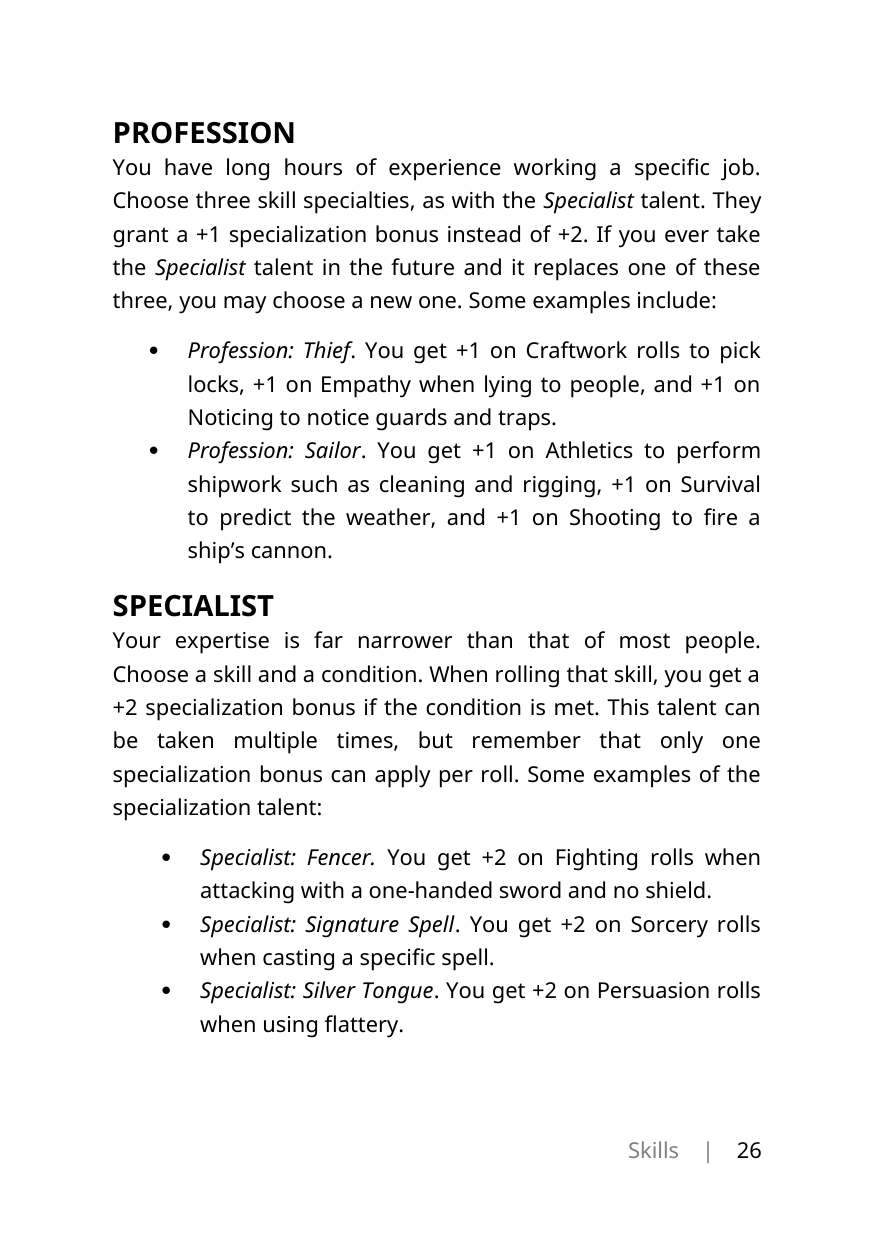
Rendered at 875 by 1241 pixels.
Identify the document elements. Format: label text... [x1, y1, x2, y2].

list Profession: Thief. You get +1 on Craftwork rolls to pick locks, +1 on Empathy when lying to people, and +1 on Noticing to notice guards and traps. [150, 336, 762, 432]
list Specialist: Signature Spell. You get +2 on Sorcery rolls when casting a specific spell. [162, 908, 762, 972]
list Profession: Sailor. You get +1 on Athletics to perform shipwork such as cleaning and rigging, +1 on Survival to predict the weather, and +1 on Shooting to fire a ship’s cannon. [150, 436, 762, 565]
list Specialist: Fencer. You get +2 on Fighting rolls when attacking with a one-handed sword and no shield. [162, 842, 762, 905]
subtitle Specialist [112, 586, 762, 625]
subtitle Profession [112, 112, 762, 152]
text You have long hours of experience working a specific job. Choose three skill specialties, as with the Specialist talent. They grant a +1 specialization bonus instead of +2. If you ever take the Specialist talent in the future and it replaces one of these three, you may choose a new one. Some examples include: [112, 152, 762, 315]
list Specialist: Silver Tongue. You get +2 on Persuasion rolls when using flattery. [162, 975, 762, 1038]
text Your expertise is far narrower than that of most people. Choose a skill and a condition. When rolling that skill, you get a +2 specialization bonus if the condition is met. This talent can be taken multiple times, but remember that only one specialization bonus can apply per roll. Some examples of the specialization talent: [112, 625, 762, 822]
